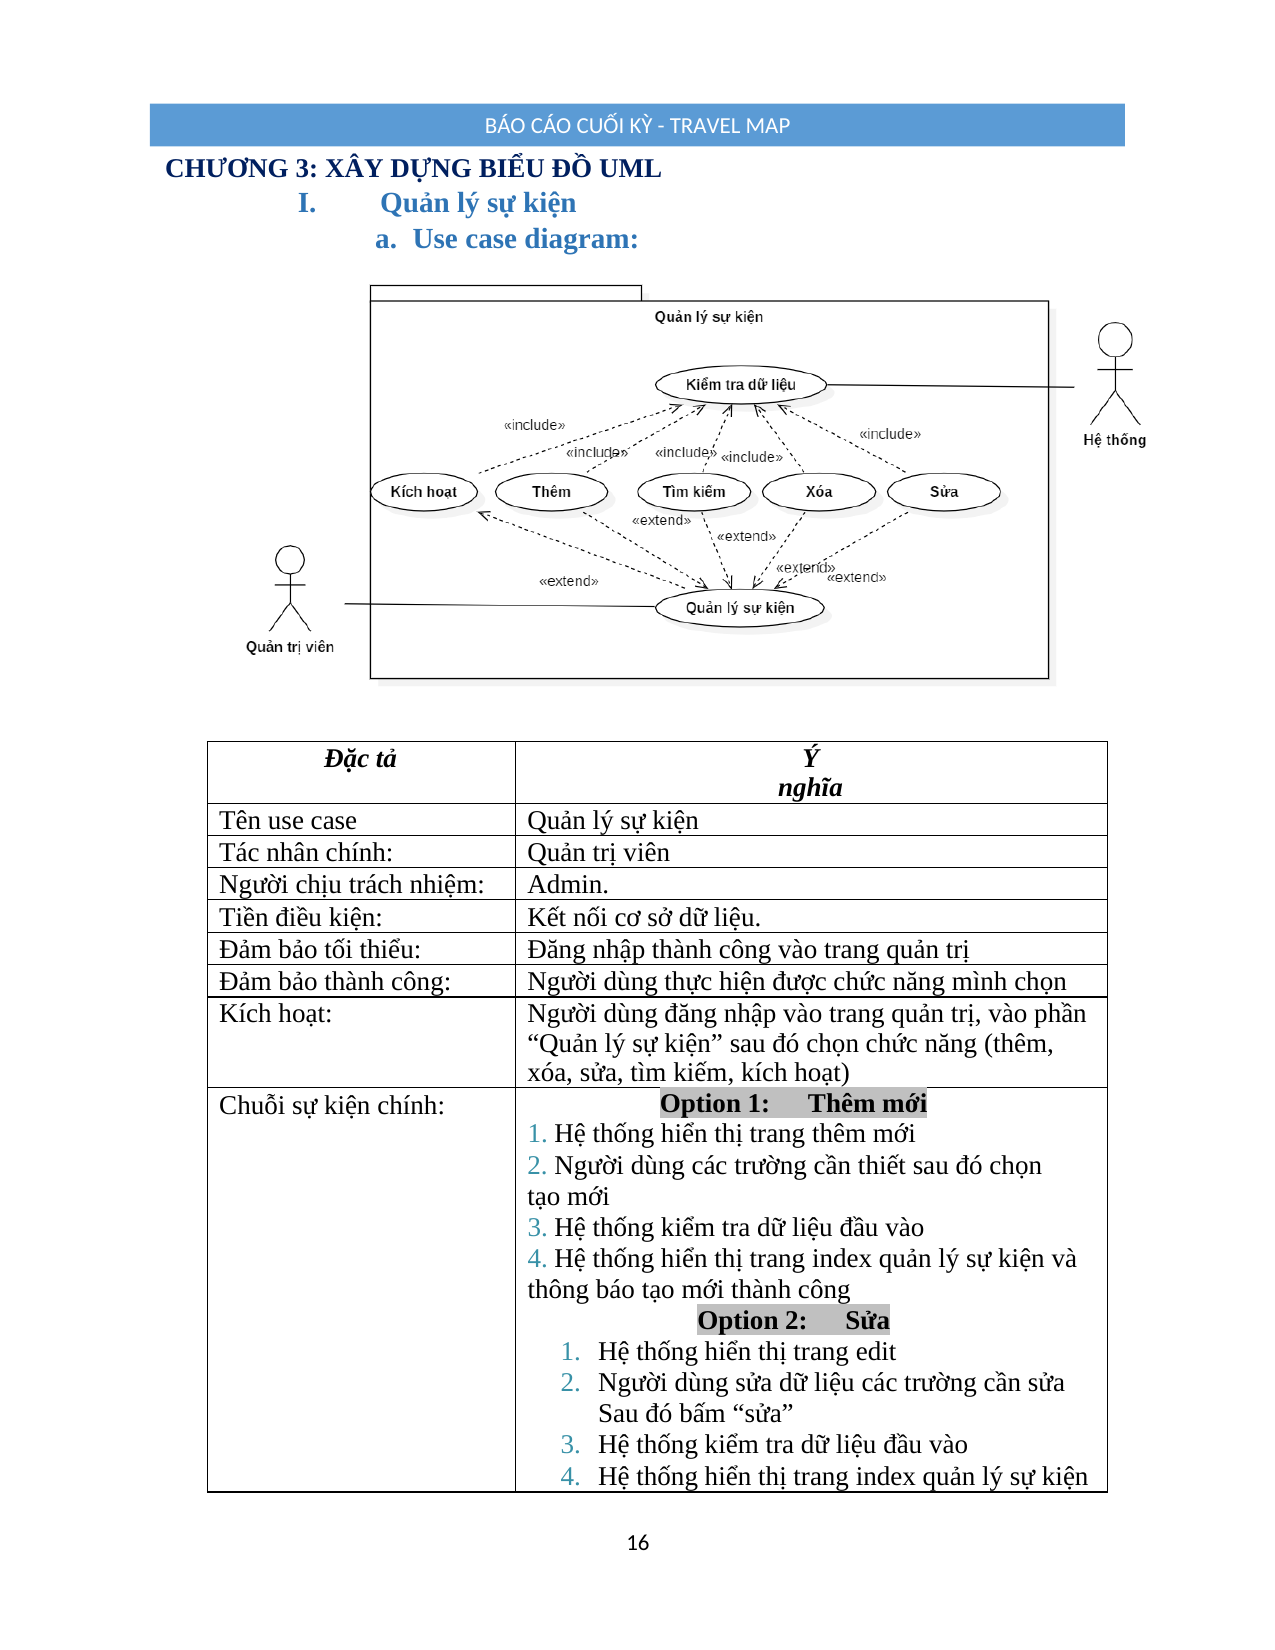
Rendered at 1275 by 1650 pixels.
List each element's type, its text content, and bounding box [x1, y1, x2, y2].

list Quản lý sự kiện [298, 185, 1125, 219]
table_cell Tiền điều kiện: [208, 900, 515, 932]
table_cell Kích hoạt: [208, 998, 515, 1087]
list Use case diagram: [375, 222, 1125, 255]
table_cell Tên use case [208, 804, 515, 835]
picture [225, 274, 1199, 722]
table_cell Admin. [516, 868, 1107, 899]
table_header Đặc tả [208, 742, 515, 802]
table_cell Người dùng thực hiện được chức năng mình chọn [516, 965, 1107, 996]
table_cell Đảm bảo thành công: [208, 965, 515, 996]
table_cell Người dùng đăng nhập vào trang quản trị, vào phần “Quản lý sự kiện” sau đó chọn chức năng (thêm, xóa, sửa, tìm kiếm, kích hoạt) [516, 998, 1107, 1087]
table_cell Đăng nhập thành công vào trang quản trị [516, 933, 1107, 964]
table_cell Tác nhân chính: [208, 836, 515, 867]
table_cell Quản trị viên [516, 836, 1107, 867]
table_header Ý nghĩa [516, 742, 1107, 802]
table_cell Kết nối cơ sở dữ liệu. [516, 900, 1107, 932]
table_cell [208, 1088, 515, 1491]
table_cell Người chịu trách nhiệm: [208, 868, 515, 899]
table_cell Quản lý sự kiện [516, 804, 1107, 835]
subtitle CHƯƠNG 3: XÂY DỰNG BIỂU ĐỒ UML [165, 147, 1125, 184]
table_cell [516, 1088, 1107, 1491]
table_cell Đảm bảo tối thiểu: [208, 933, 515, 964]
